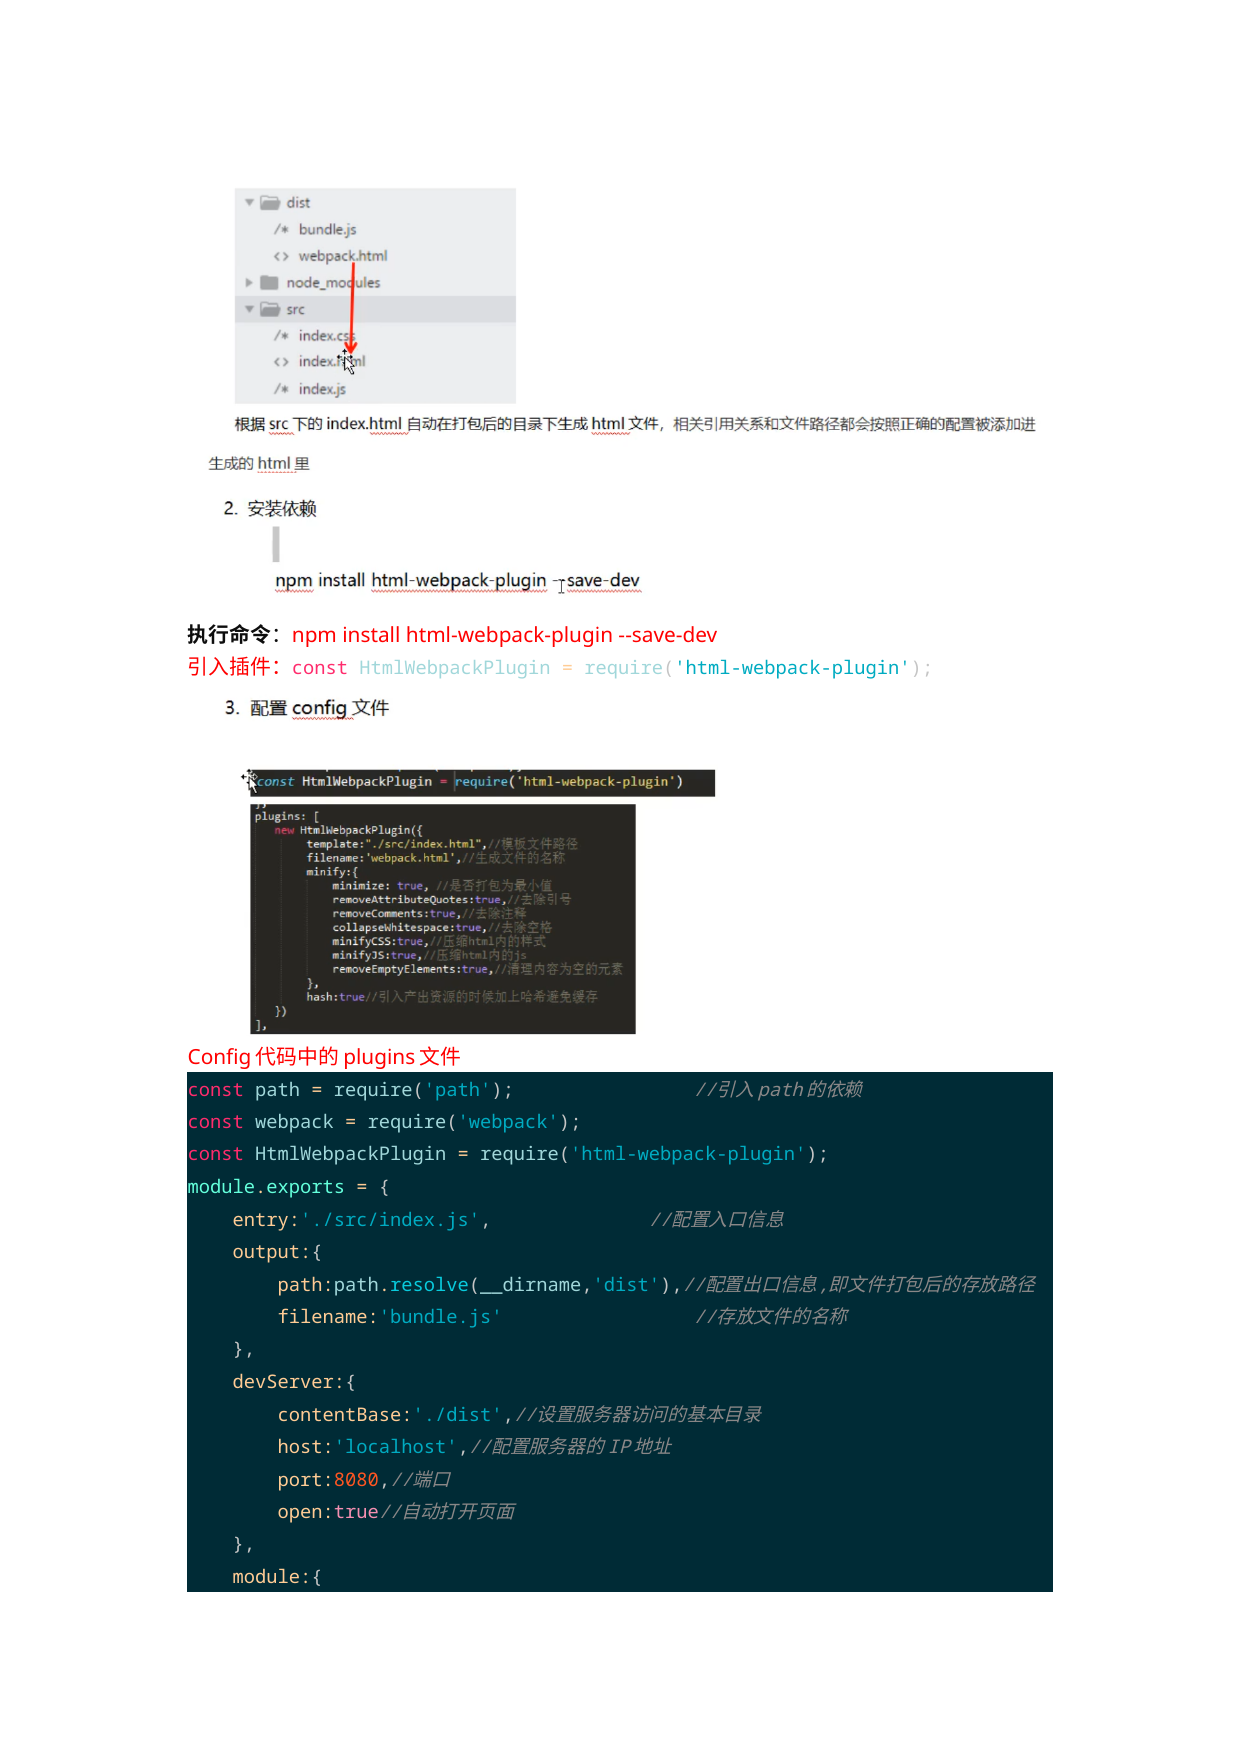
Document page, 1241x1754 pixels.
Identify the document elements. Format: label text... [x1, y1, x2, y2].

text const HtmlWebpackPlugin = require('html-webpack-plugin'); [187, 1137, 1053, 1169]
text }, [187, 1527, 1053, 1559]
text filename:'bundle.js' //存放文件的名称 [187, 1299, 1053, 1332]
text port:8080,//端口 [187, 1462, 1053, 1494]
text path:path.resolve(__dirname,'dist'),//配置出口信息,即文件打包后的存放路径 [187, 1267, 1053, 1299]
text 引入插件：const HtmlWebpackPlugin = require('html-webpack-plugin'); [187, 649, 1053, 682]
text const webpack = require('webpack'); [187, 1104, 1053, 1137]
text host:'localhost',//配置服务器的IP地址 [187, 1429, 1053, 1462]
text 执行命令：npm install html-webpack-plugin --save-dev [187, 617, 1053, 649]
text open:true//自动打开页面 [187, 1494, 1053, 1527]
text contentBase:'./dist',//设置服务器访问的基本目录 [187, 1397, 1053, 1429]
text output:{ [187, 1234, 1053, 1267]
text Config代码中的plugins文件 [187, 1039, 1053, 1072]
text module:{ [187, 1559, 1053, 1592]
picture [187, 487, 1053, 617]
text devServer:{ [187, 1364, 1053, 1397]
picture [187, 683, 1053, 1038]
text }, [187, 1332, 1053, 1364]
text entry:'./src/index.js', //配置入口信息 [187, 1202, 1053, 1234]
picture [187, 176, 1053, 473]
text module.exports = { [187, 1169, 1053, 1202]
text const path = require('path'); //引入path的依赖 [187, 1072, 1053, 1104]
